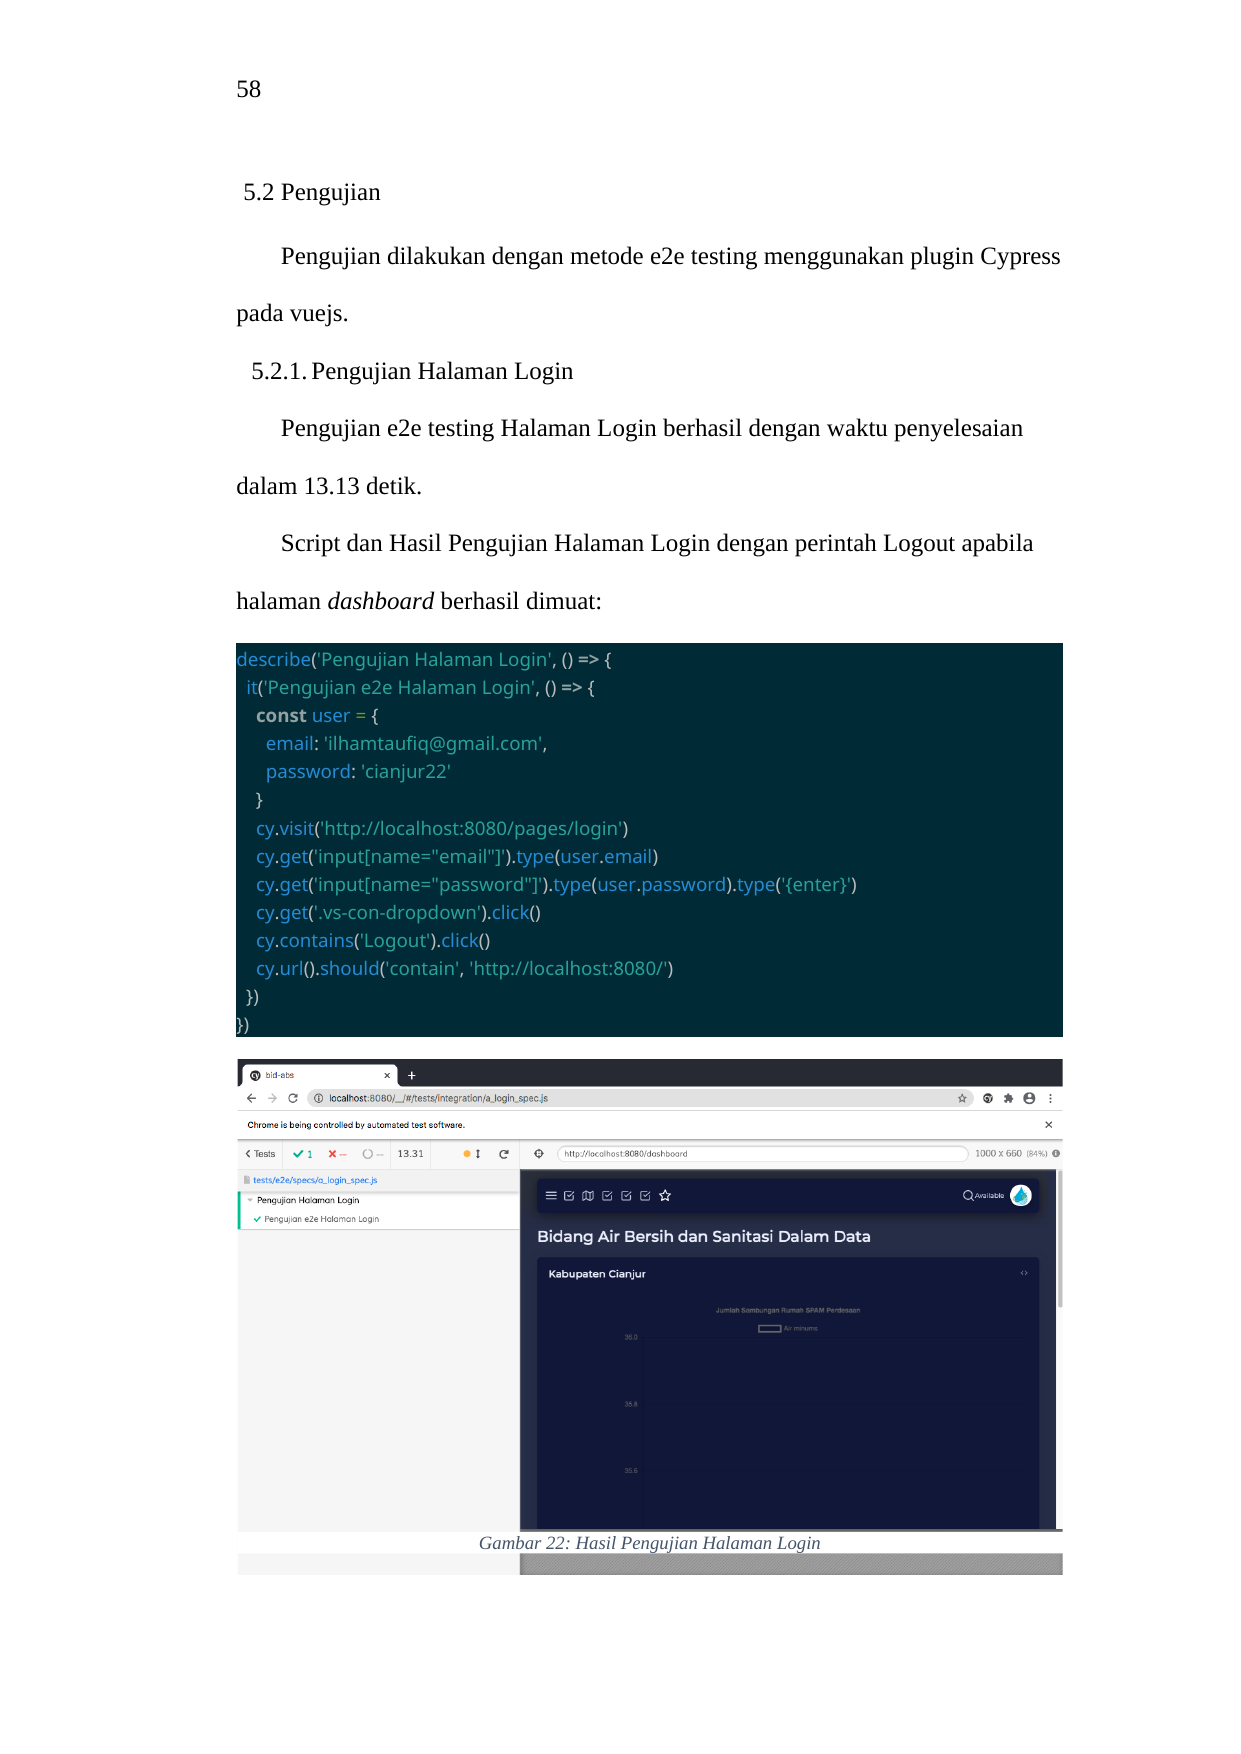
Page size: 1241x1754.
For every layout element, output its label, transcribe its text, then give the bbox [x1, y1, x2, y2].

text it('Pengujian e2e Halaman Login', () => { [236, 672, 1063, 700]
text cy.get('input[name="email"]').type(user.email) [236, 840, 1063, 868]
text cy.url().should('contain', 'http://localhost:8080/') [236, 953, 1063, 981]
text cy.get('input[name="password"]').type(user.password).type('{enter}') [236, 868, 1063, 897]
text Pengujian dilakukan dengan metode e2e testing menggunakan plugin Cypress pada vuejs. [236, 241, 1063, 327]
text }) [236, 1009, 1063, 1037]
text email: 'ilhamtaufiq@gmail.com', [236, 728, 1063, 756]
picture [237, 1554, 1063, 1575]
subtitle Pengujian [243, 177, 1063, 206]
picture [237, 1059, 1063, 1531]
text describe('Pengujian Halaman Login', () => { [236, 643, 1063, 672]
text } [236, 784, 1063, 812]
text cy.get('.vs-con-dropdown').click() [236, 897, 1063, 925]
text const user = { [236, 700, 1063, 728]
list Pengujian Halaman Login [251, 356, 1063, 385]
text password: 'cianjur22' [236, 756, 1063, 784]
text Script dan Hasil Pengujian Halaman Login dengan perintah Logout apabila halaman dashboard berhasil dimuat: [236, 528, 1063, 615]
text Pengujian e2e testing Halaman Login berhasil dengan waktu penyelesaian dalam 13.13 detik. [236, 413, 1063, 500]
text }) [236, 981, 1063, 1009]
text cy.visit('http://localhost:8080/pages/login') [236, 812, 1063, 840]
text cy.contains('Logout').click() [236, 925, 1063, 953]
